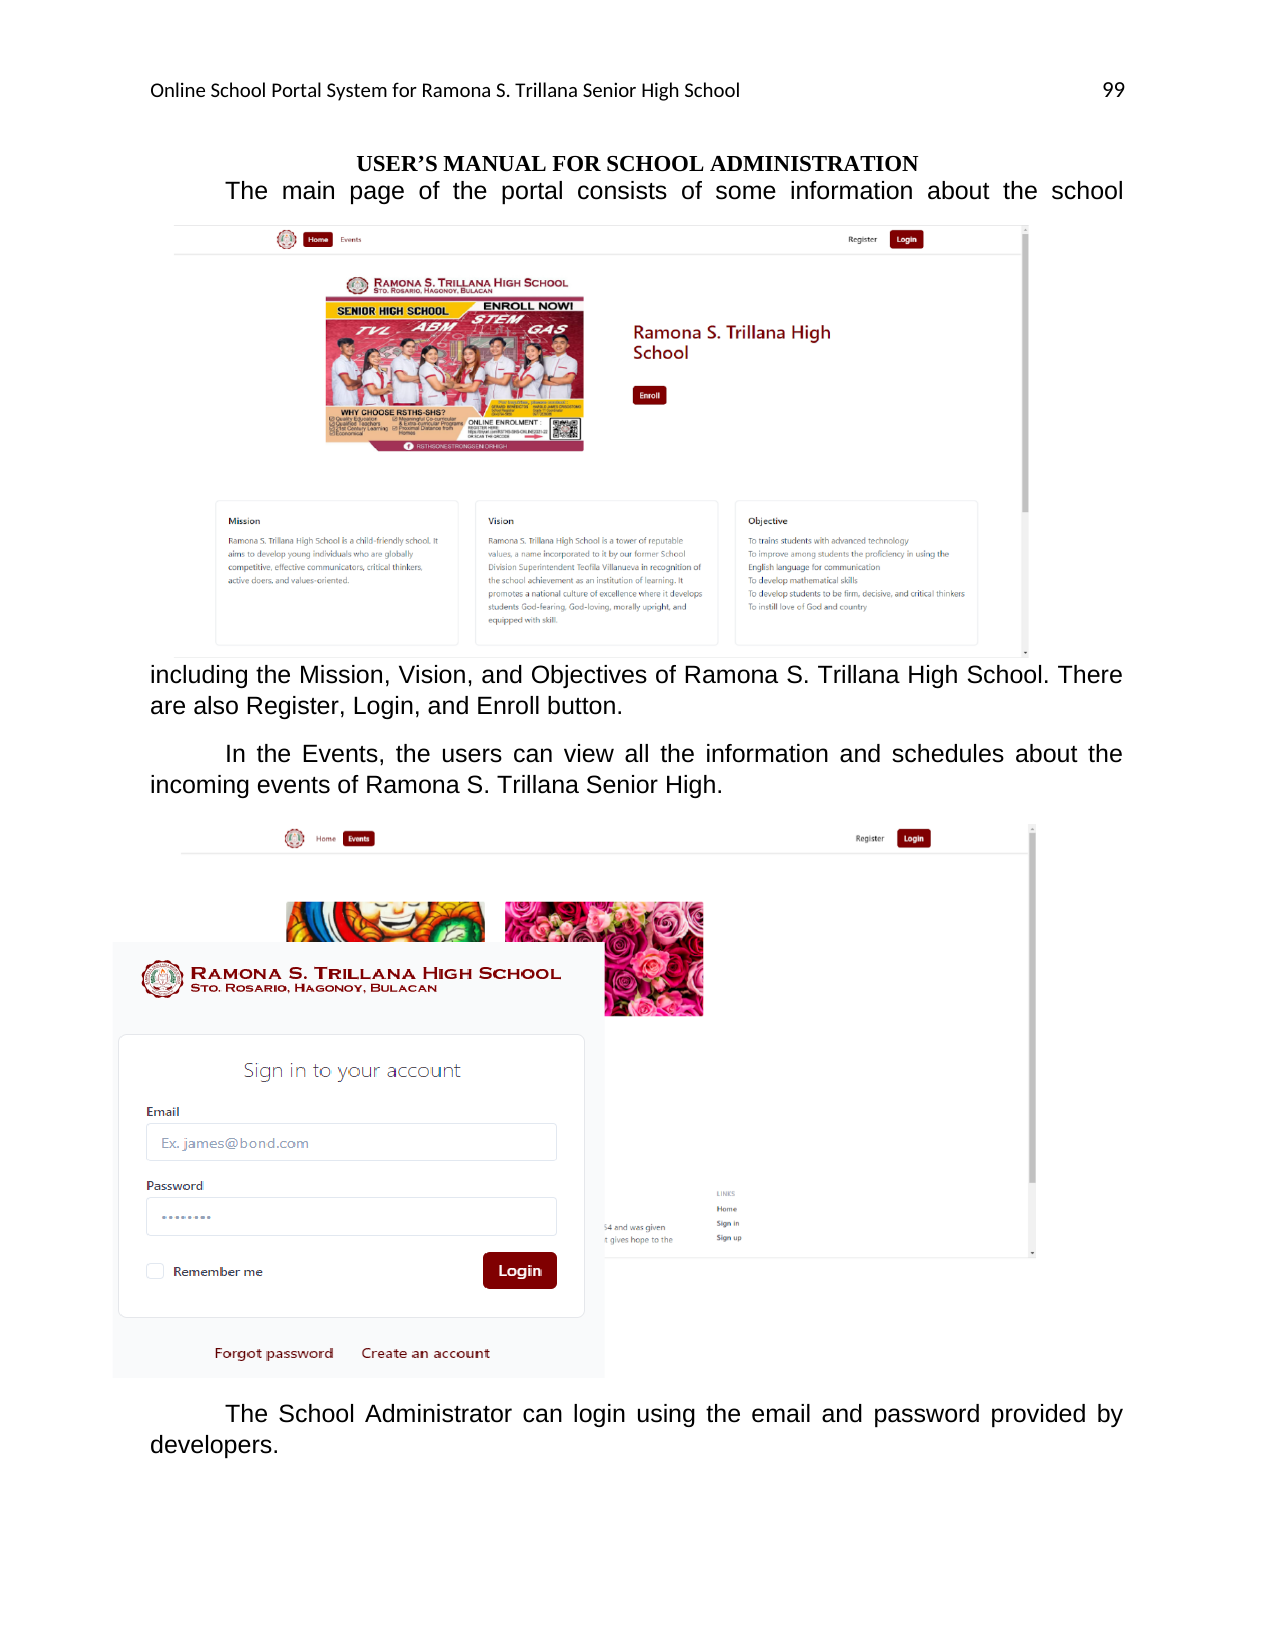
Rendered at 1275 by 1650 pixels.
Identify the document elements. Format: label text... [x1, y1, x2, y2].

text In the Events, the users can view all the information and schedules about the incoming events of Ramona S. Trillana Senior High. [150, 739, 1125, 798]
text The School Administrator can login using the email and password provided by developers. [150, 1052, 1125, 1458]
picture [112, 824, 1036, 1378]
picture [173, 225, 1029, 660]
text USER’S MANUAL FOR SCHOOL ADMINISTRATION [150, 150, 1125, 176]
